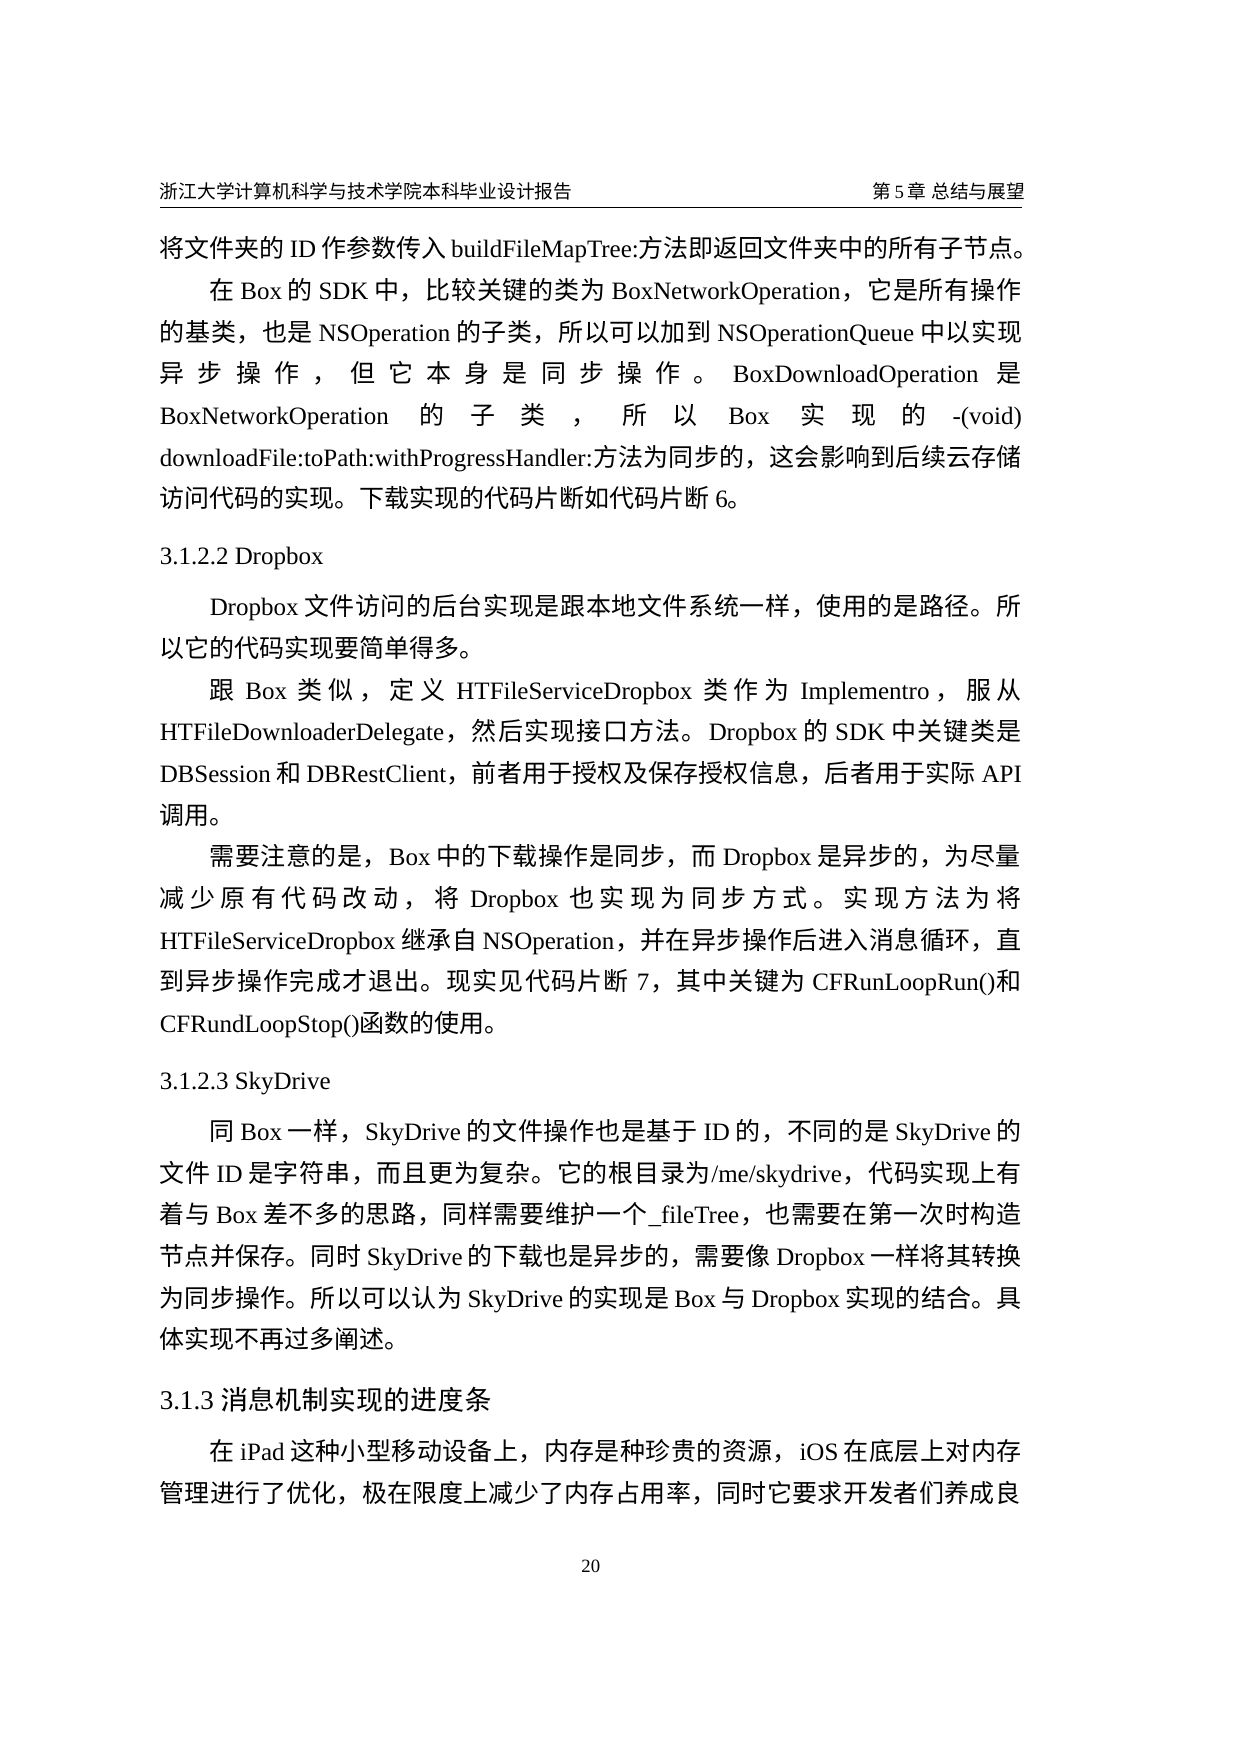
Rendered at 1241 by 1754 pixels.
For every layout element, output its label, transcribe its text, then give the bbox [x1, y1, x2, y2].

text 在Box的SDK中，比较关键的类为BoxNetworkOperation，它是所有操作的基类，也是NSOperation的子类，所以可以加到NSOperationQueue中以实现异步操作，但它本身是同步操作。BoxDownloadOperation是BoxNetworkOperation的子类，所以Box实现的-(void) downloadFile:toPath:withProgressHandler:方法为同步的，这会影响到后续云存储访问代码的实现。下载实现的代码片断如代码片断 6。 [159, 266, 1022, 516]
text 同Box一样，SkyDrive的文件操作也是基于ID的，不同的是SkyDrive的文件ID是字符串，而且更为复杂。它的根目录为/me/skydrive，代码实现上有着与Box差不多的思路，同样需要维护一个_fileTree，也需要在第一次时构造节点并保存。同时SkyDrive的下载也是异步的，需要像Dropbox一样将其转换为同步操作。所以可以认为SkyDrive的实现是Box与Dropbox实现的结合。具体实现不再过多阐述。 [159, 1107, 1022, 1357]
text Dropbox [159, 541, 1022, 570]
text 消息机制实现的进度条 [159, 1382, 1022, 1415]
text 跟Box类似，定义HTFileServiceDropbox类作为Implementro，服从HTFileDownloaderDelegate，然后实现接口方法。Dropbox的SDK中关键类是DBSession和DBRestClient，前者用于授权及保存授权信息，后者用于实际API调用。 [159, 666, 1022, 832]
text SkyDrive [159, 1066, 1022, 1094]
text 在上面getNodeinPath:方法中，如果items为nil，则需要构造目录的子节点，将文件夹的ID作参数传入buildFileMapTree:方法即返回文件夹中的所有子节点。 [159, 224, 1022, 266]
text 需要注意的是，Box中的下载操作是同步，而Dropbox是异步的，为尽量减少原有代码改动，将Dropbox也实现为同步方式。实现方法为将HTFileServiceDropbox继承自NSOperation，并在异步操作后进入消息循环，直到异步操作完成才退出。现实见代码片断 7，其中关键为CFRunLoopRun()和CFRundLoopStop()函数的使用。 [159, 832, 1022, 1041]
text Dropbox文件访问的后台实现是跟本地文件系统一样，使用的是路径。所以它的代码实现要简单得多。 [159, 582, 1022, 666]
